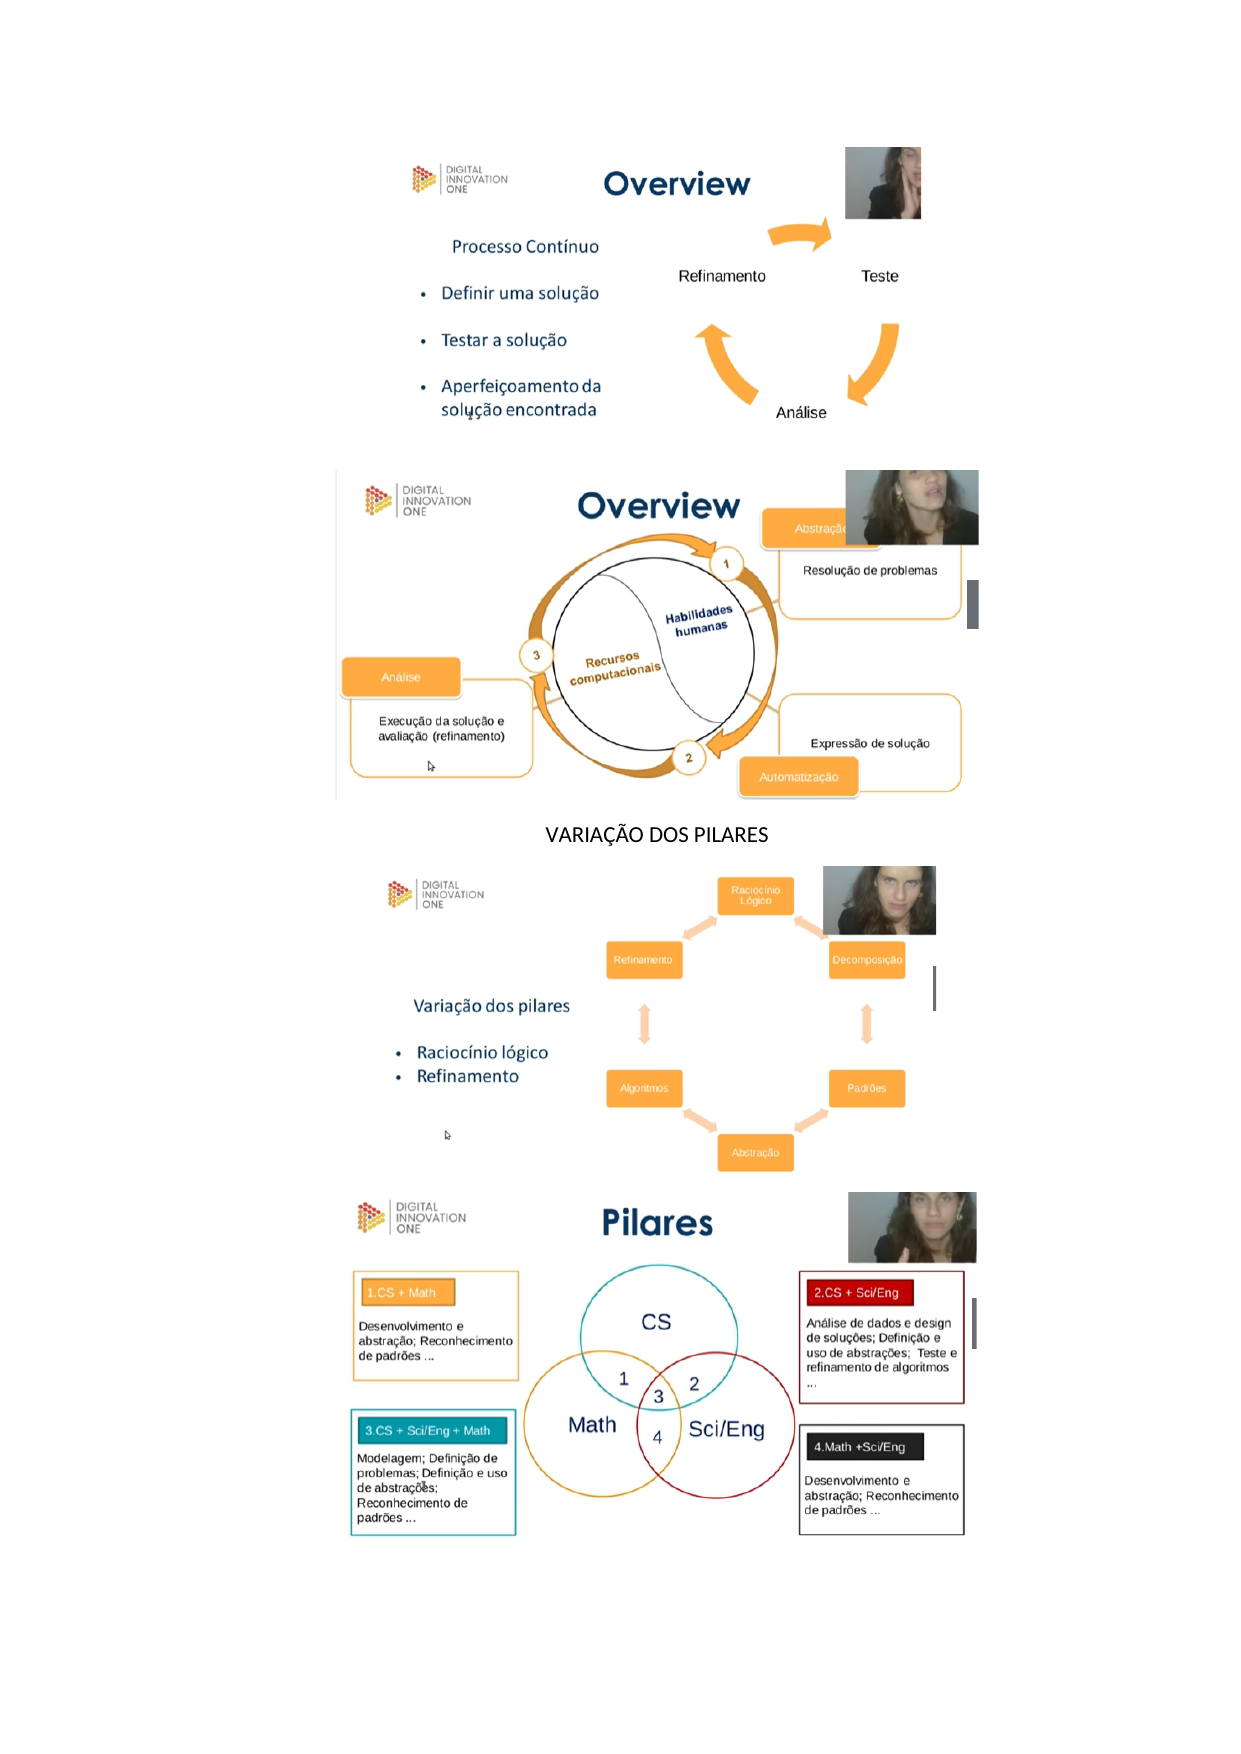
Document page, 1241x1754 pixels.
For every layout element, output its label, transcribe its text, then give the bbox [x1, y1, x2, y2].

picture [393, 147, 922, 452]
picture [377, 866, 937, 1174]
picture [335, 470, 979, 801]
picture [337, 1192, 977, 1540]
text VARIAÇÃO DOS PILARES [251, 820, 1063, 848]
